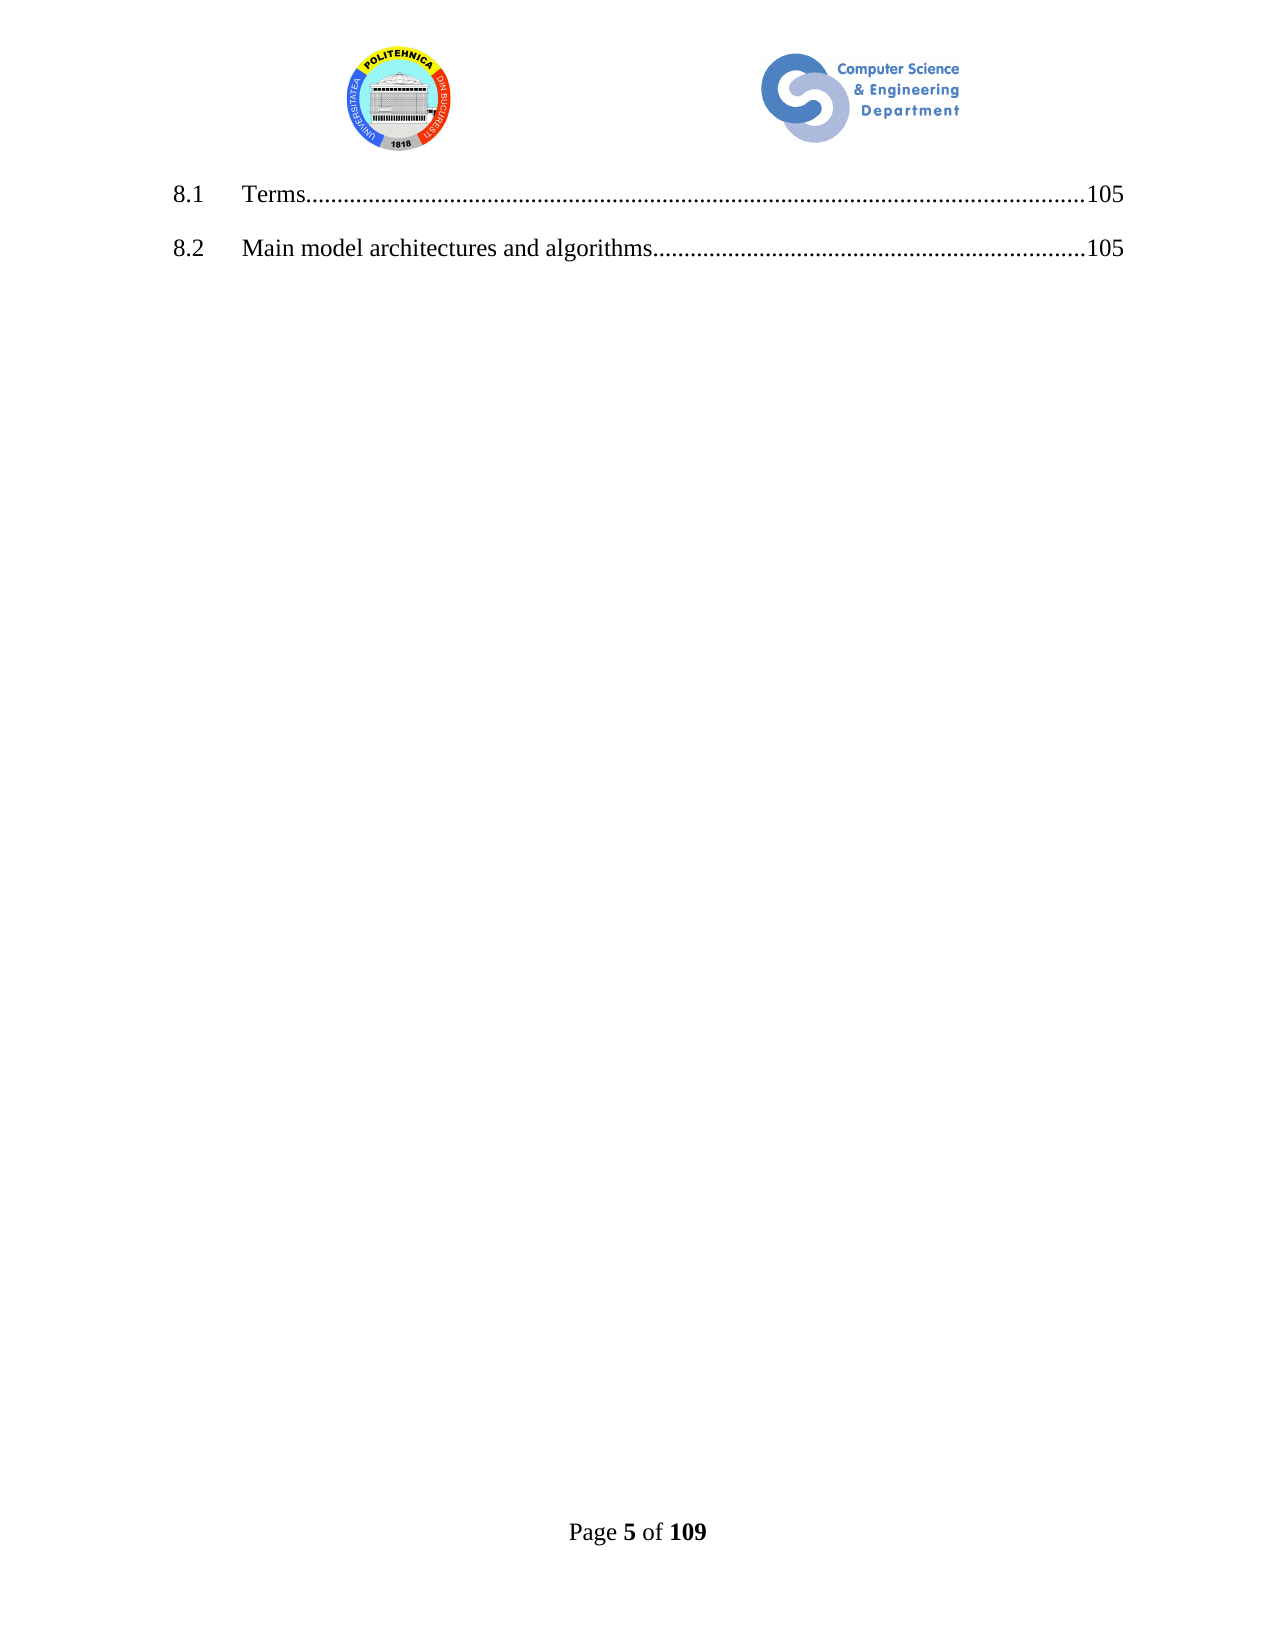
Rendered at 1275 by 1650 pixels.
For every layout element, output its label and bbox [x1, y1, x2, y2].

picture [346, 46, 451, 151]
picture [760, 53, 963, 144]
